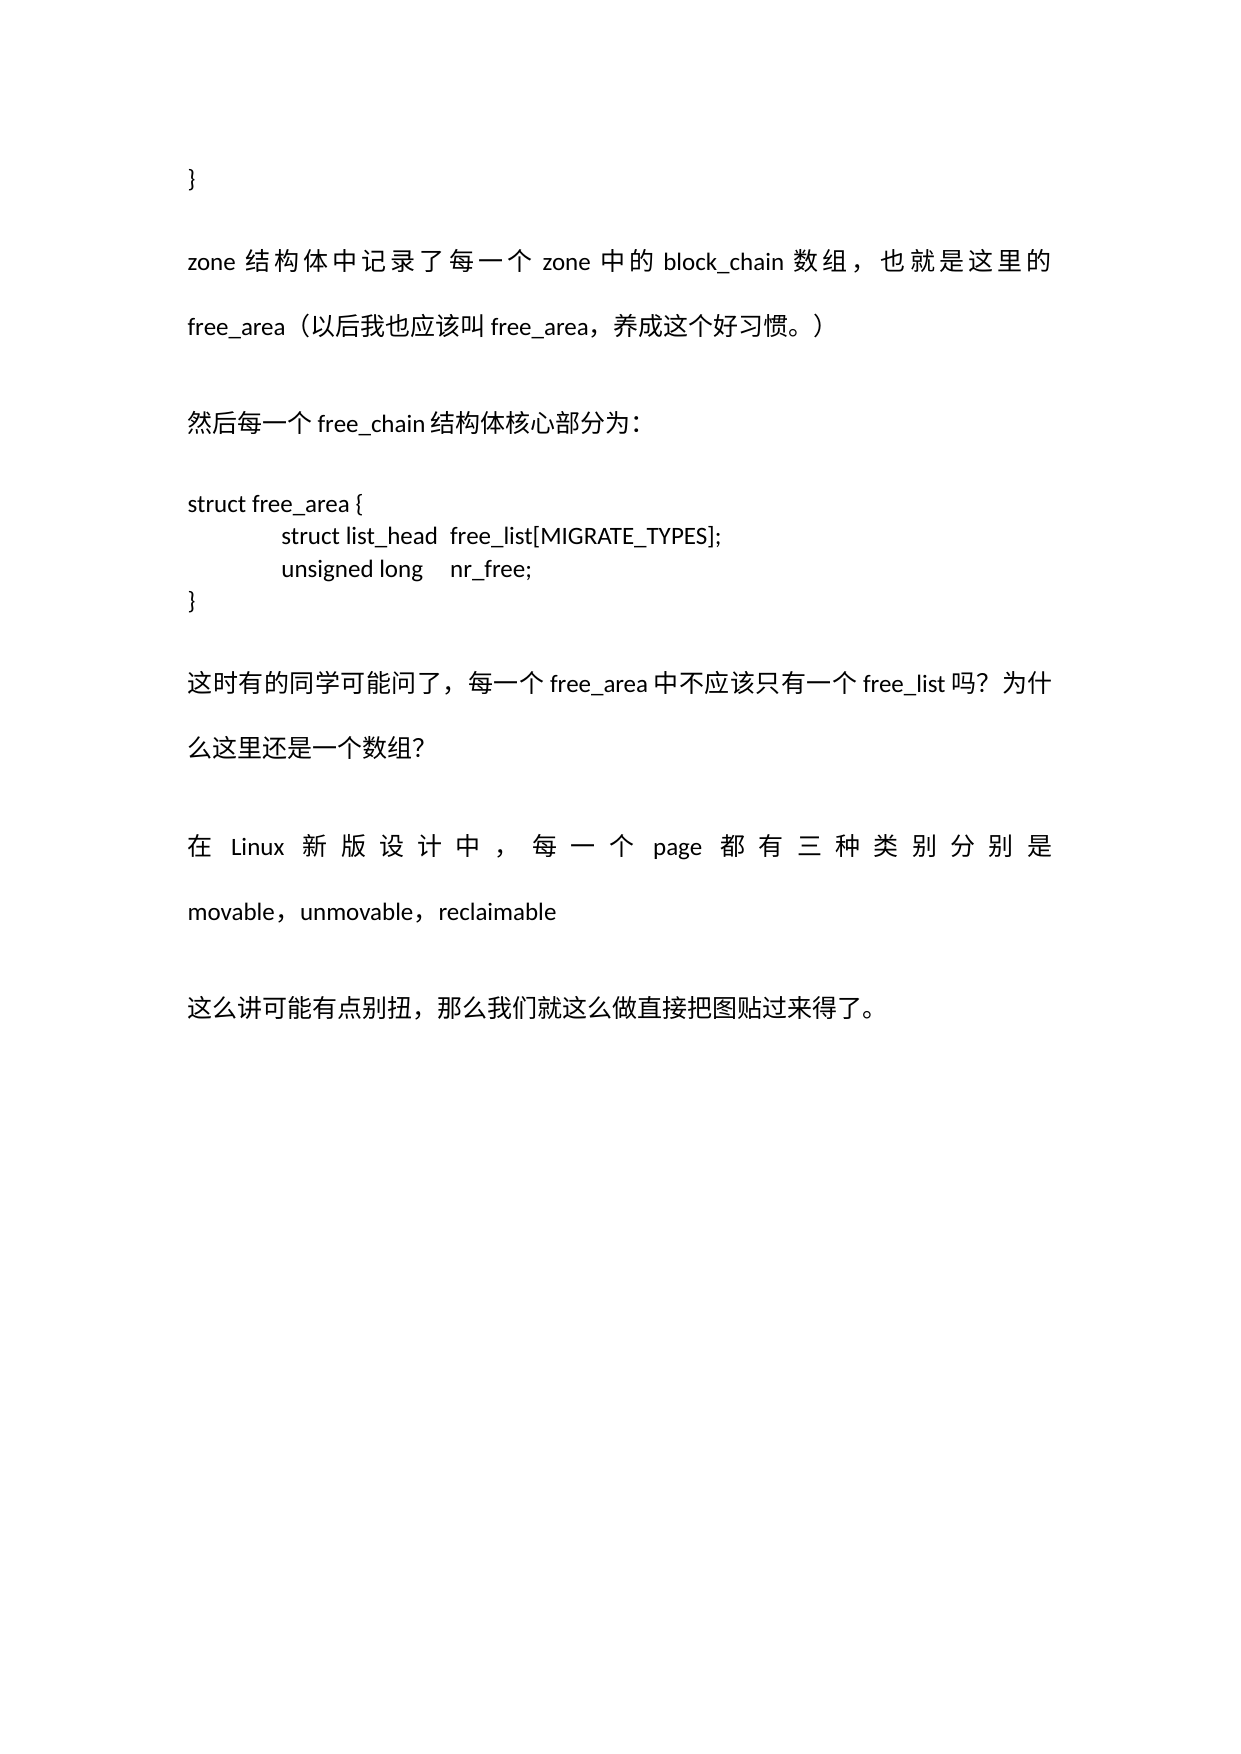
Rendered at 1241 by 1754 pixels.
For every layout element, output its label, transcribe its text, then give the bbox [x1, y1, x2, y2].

text 然后每一个free_chain结构体核心部分为： [187, 389, 1053, 454]
text 在Linux新版设计中，每一个page都有三种类别分别是movable，unmovable，reclaimable [187, 812, 1053, 942]
text struct list_head free_list[MIGRATE_TYPES]; [231, 519, 1053, 552]
text struct free_area { [187, 487, 1053, 519]
text unsigned long nr_free; [231, 552, 1053, 584]
text 这么讲可能有点别扭，那么我们就这么做直接把图贴过来得了。 [187, 974, 1053, 1039]
text zone结构体中记录了每一个zone中的block_chain数组，也就是这里的free_area（以后我也应该叫free_area，养成这个好习惯。） [187, 227, 1053, 357]
text 这时有的同学可能问了，每一个free_area中不应该只有一个free_list吗？为什么这里还是一个数组？ [187, 649, 1053, 779]
text } [187, 162, 1053, 194]
text } [187, 584, 1053, 617]
